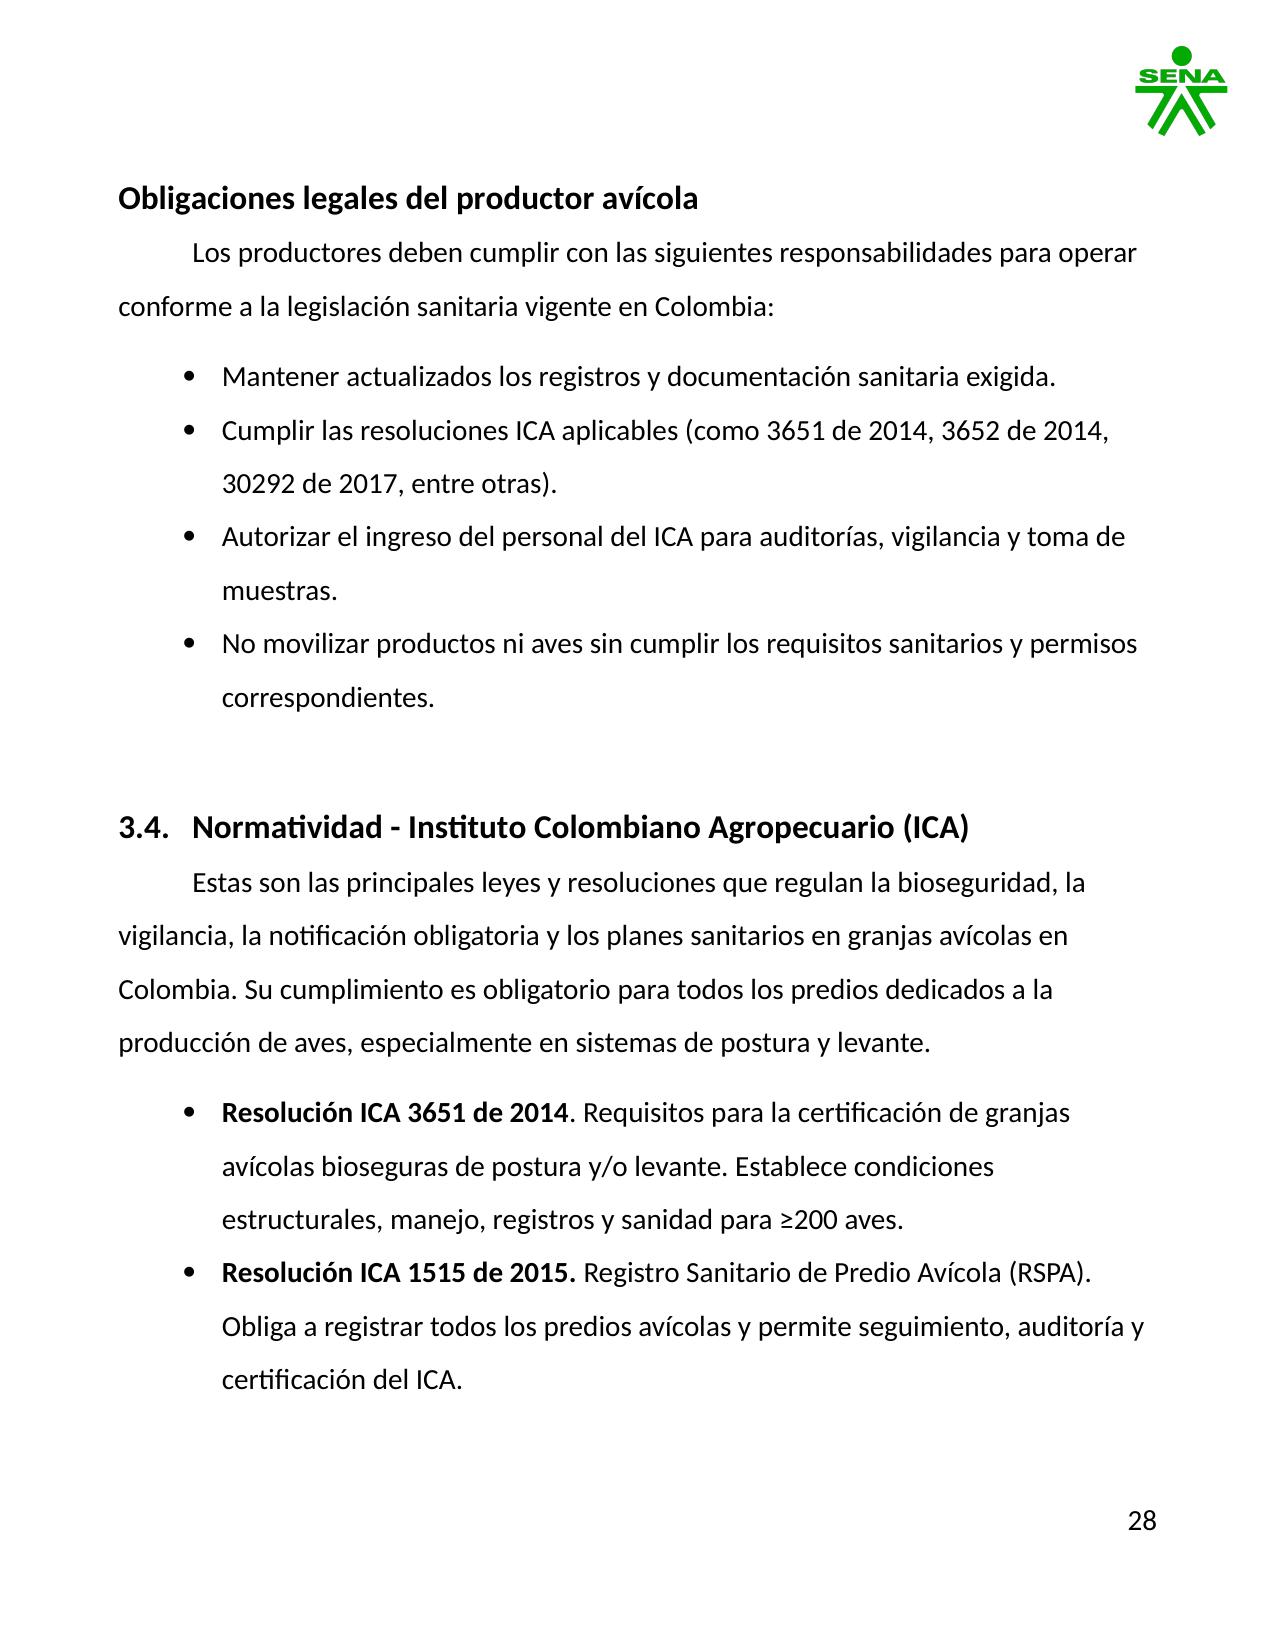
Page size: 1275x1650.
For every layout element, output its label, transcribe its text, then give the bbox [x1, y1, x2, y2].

list Resolución ICA 3651 de 2014. Requisitos para la certificación de granjas avícolas bioseguras de postura y/o levante. Establece condiciones estructurales, manejo, registros y sanidad para ≥200 aves. [184, 1094, 1157, 1237]
text Estas son las principales leyes y resoluciones que regulan la bioseguridad, la vigilancia, la notificación obligatoria y los planes sanitarios en granjas avícolas en Colombia. Su cumplimiento es obligatorio para todos los predios dedicados a la producción de aves, especialmente en sistemas de postura y levante. [118, 864, 1157, 1060]
list Autorizar el ingreso del personal del ICA para auditorías, vigilancia y toma de muestras. [184, 518, 1157, 607]
text Los productores deben cumplir con las siguientes responsabilidades para operar conforme a la legislación sanitaria vigente en Colombia: [118, 234, 1157, 324]
list Mantener actualizados los registros y documentación sanitaria exigida. [184, 358, 1157, 394]
list No movilizar productos ni aves sin cumplir los requisitos sanitarios y permisos correspondientes. [184, 625, 1157, 714]
picture [1135, 46, 1228, 136]
subtitle Normatividad - Instituto Colombiano Agropecuario (ICA) [118, 806, 1157, 847]
list Resolución ICA 1515 de 2015. Registro Sanitario de Predio Avícola (RSPA). Obliga a registrar todos los predios avícolas y permite seguimiento, auditoría y certificación del ICA. [184, 1254, 1157, 1397]
subtitle Obligaciones legales del productor avícola [118, 177, 1157, 218]
list Cumplir las resoluciones ICA aplicables (como 3651 de 2014, 3652 de 2014, 30292 de 2017, entre otras). [184, 412, 1157, 501]
